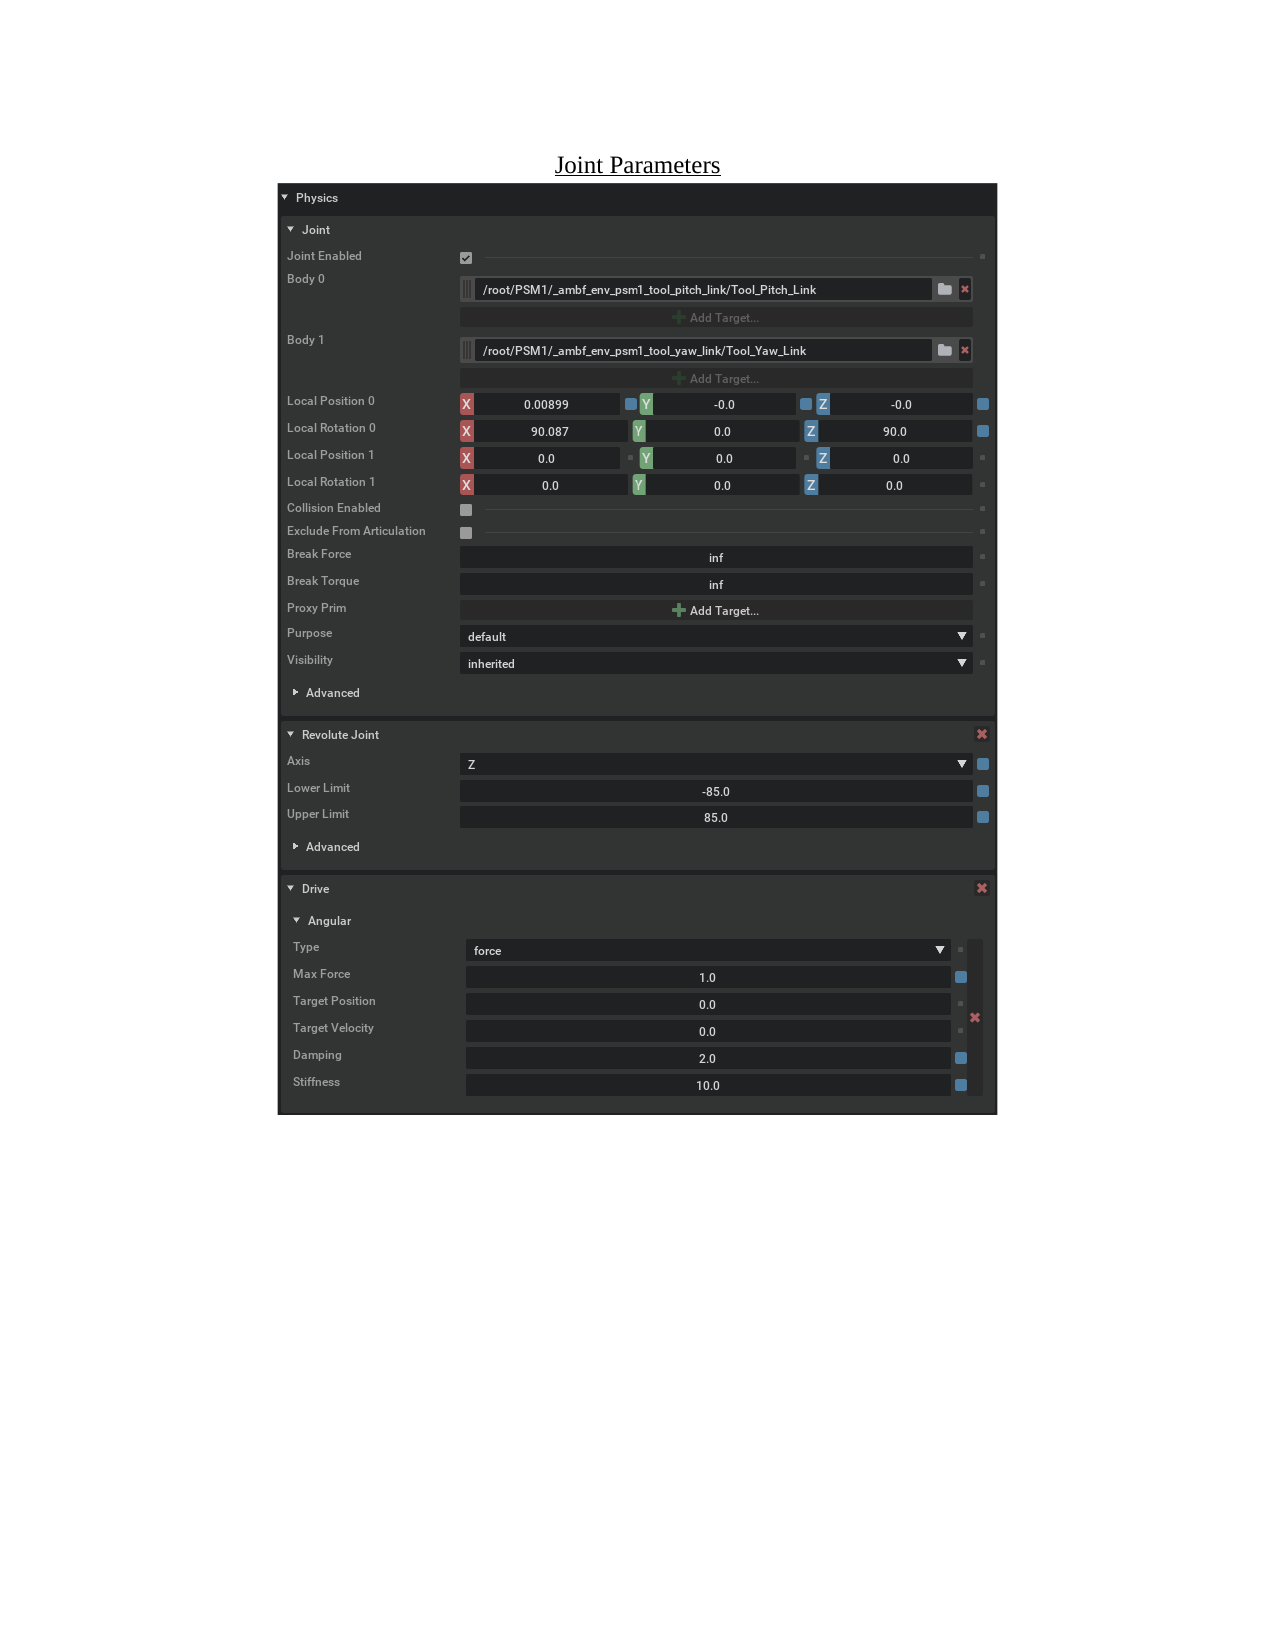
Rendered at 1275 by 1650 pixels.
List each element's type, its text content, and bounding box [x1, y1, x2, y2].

picture [277, 183, 998, 1115]
text Joint Parameters [150, 150, 1125, 179]
